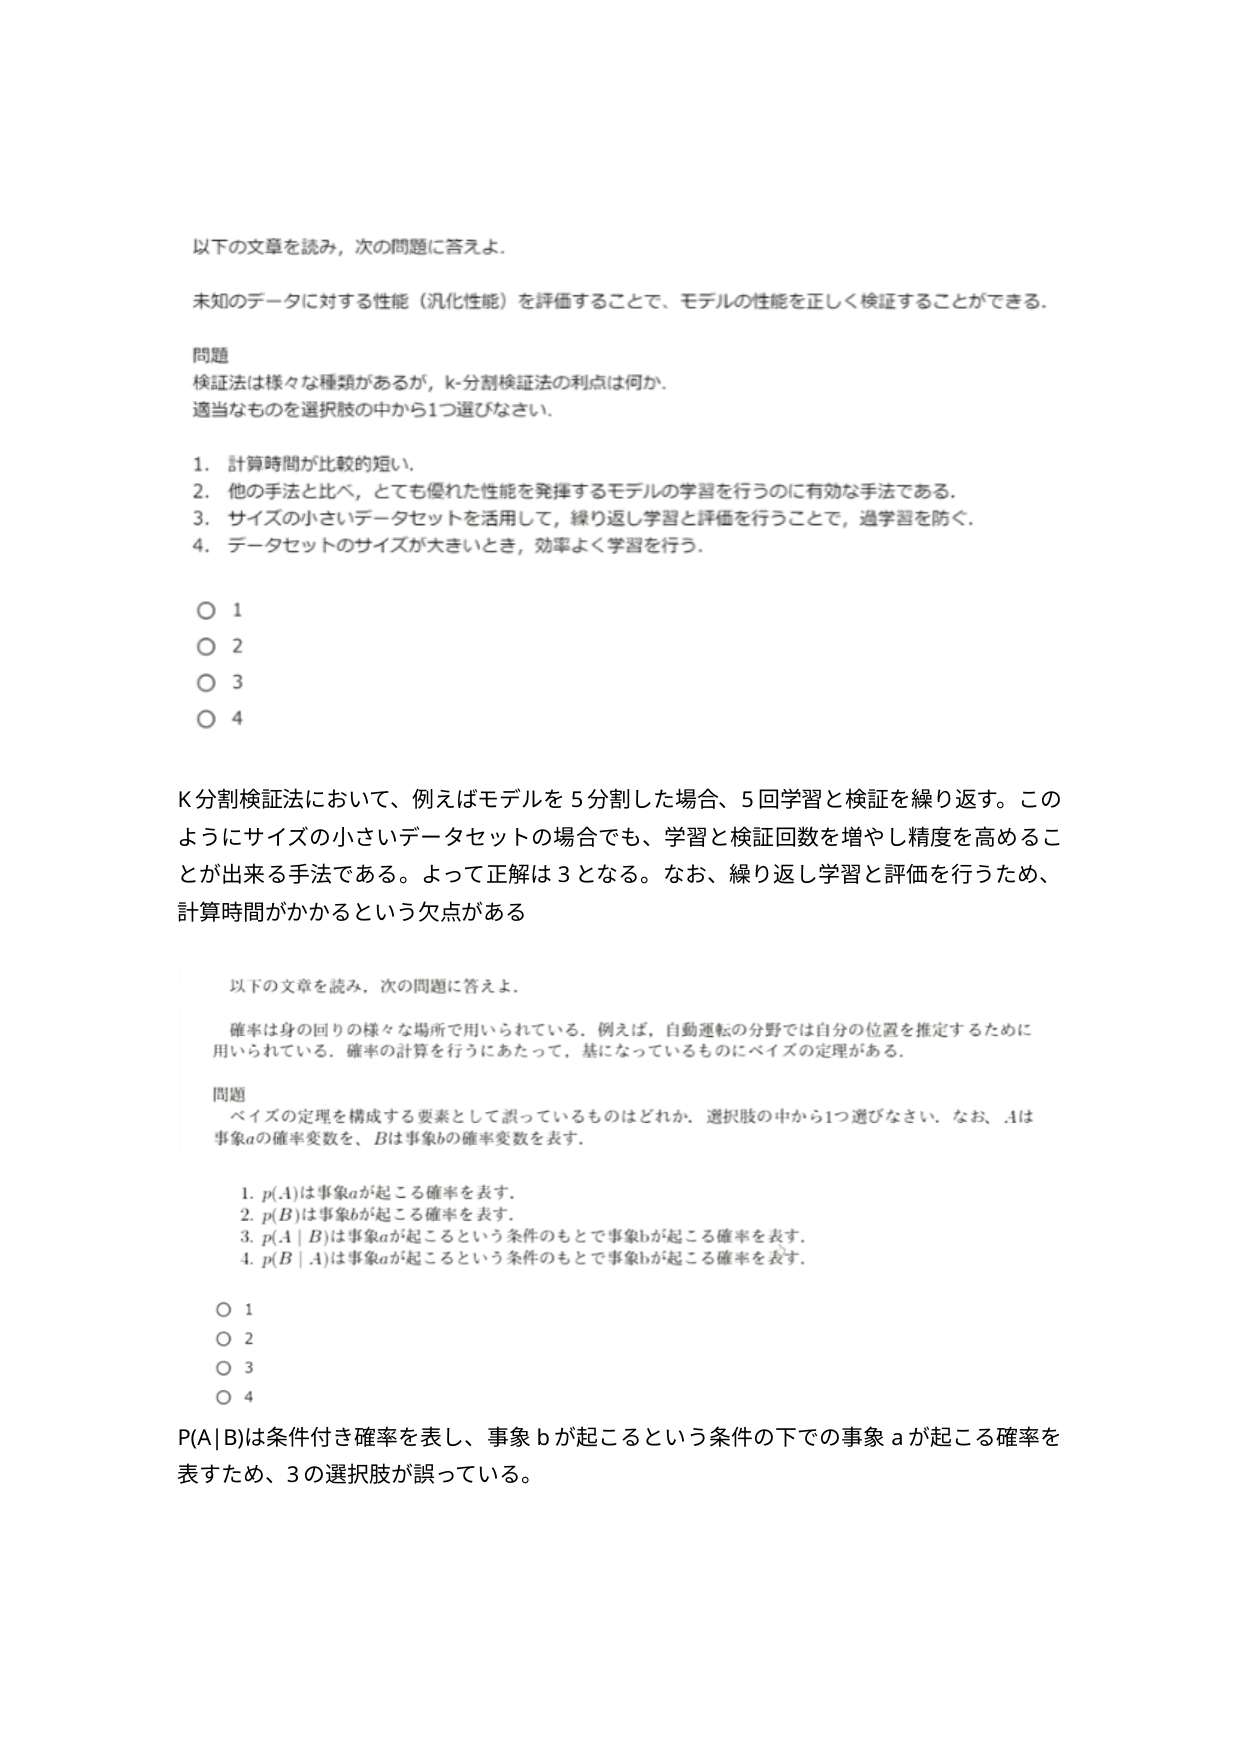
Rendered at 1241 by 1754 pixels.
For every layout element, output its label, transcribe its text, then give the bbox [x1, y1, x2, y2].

picture [177, 216, 1063, 753]
picture [177, 966, 1063, 1412]
text P(A|B)は条件付き確率を表し、事象bが起こるという条件の下での事象aが起こる確率を表すため、3の選択肢が誤っている。 [177, 1417, 1063, 1492]
text K分割検証法において、例えばモデルを5分割した場合、5回学習と検証を繰り返す。このようにサイズの小さいデータセットの場合でも、学習と検証回数を増やし精度を高めることが出来る手法である。よって正解は3となる。なお、繰り返し学習と評価を行うため、計算時間がかかるという欠点がある [177, 779, 1063, 929]
